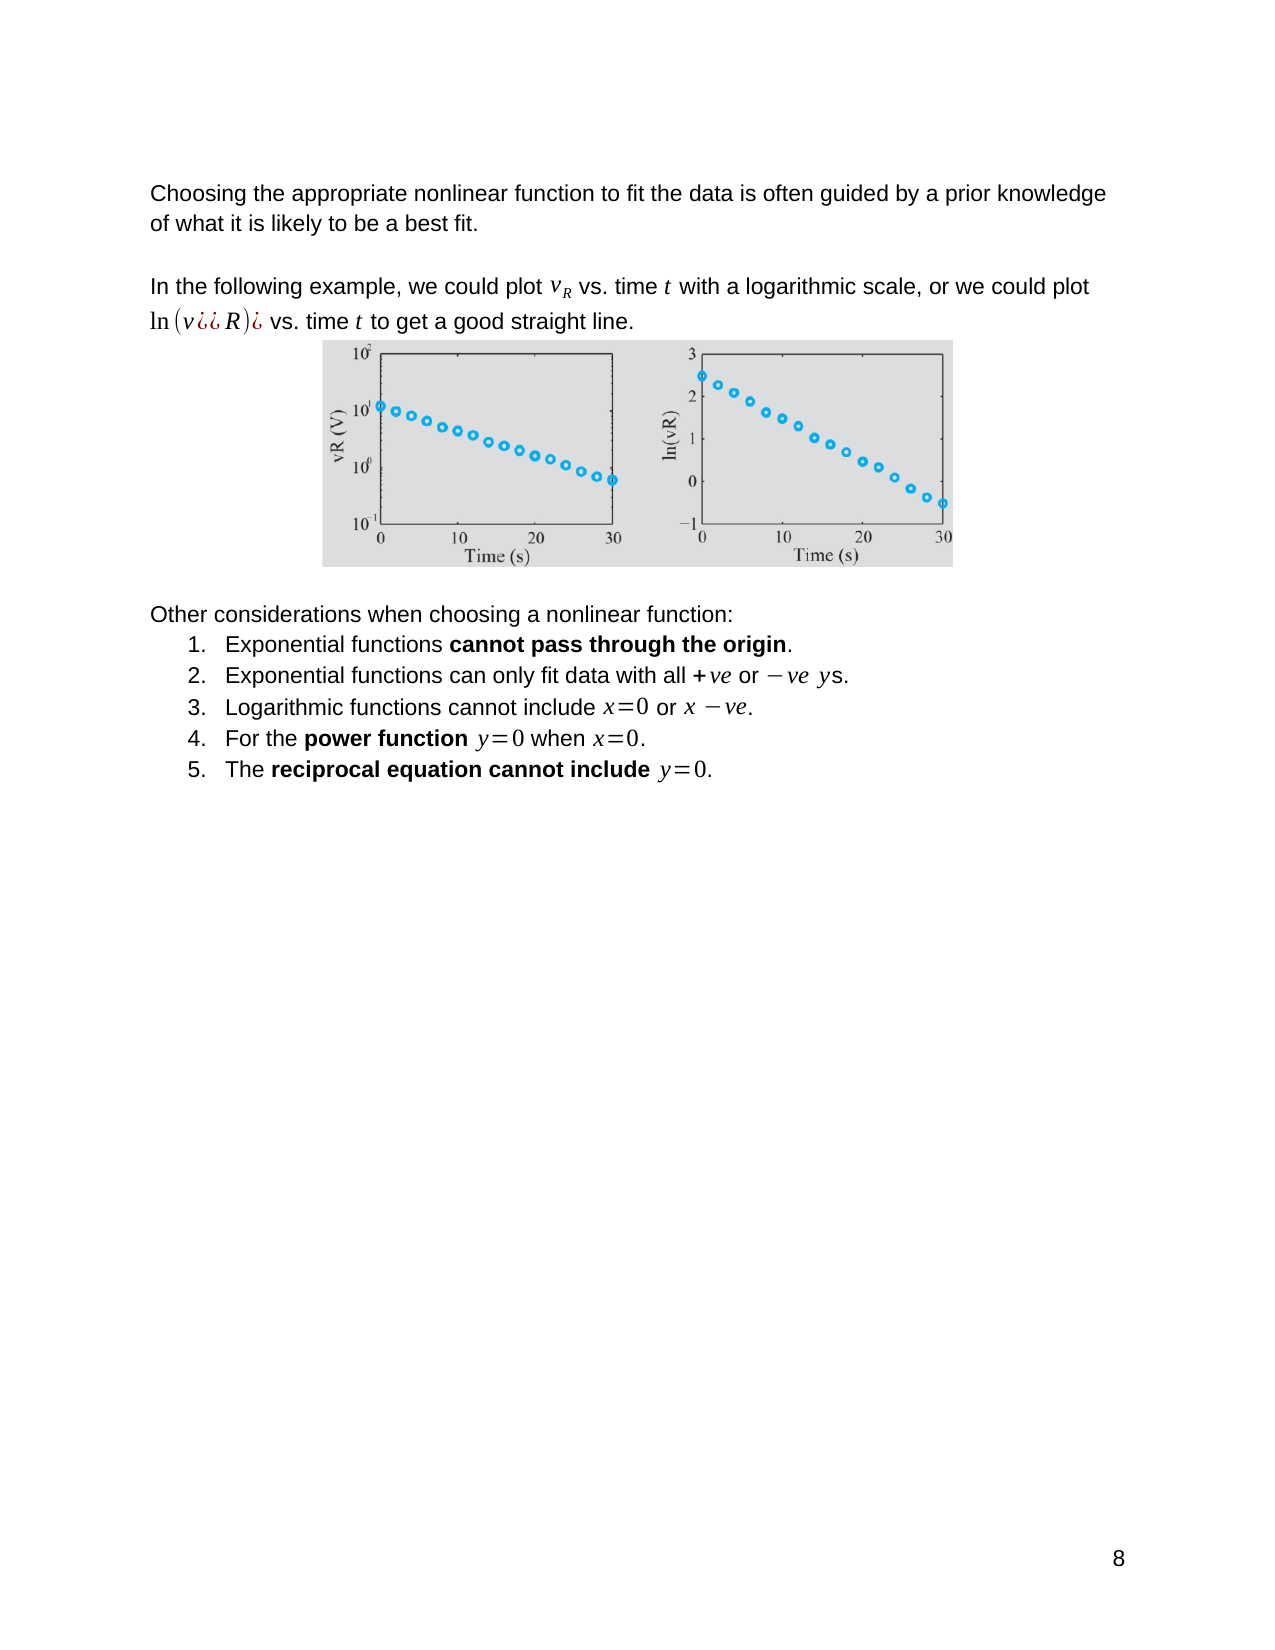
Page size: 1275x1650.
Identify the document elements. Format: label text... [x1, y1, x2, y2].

text In the following example, we could plot vs. time with a logarithmic scale, or we could plot vs. time to get a good straight line. [150, 271, 1125, 336]
list Logarithmic functions cannot include or . [187, 693, 1125, 720]
list The reciprocal equation cannot include . [187, 756, 1125, 783]
list Exponential functions can only fit data with all or s. [187, 661, 1125, 689]
picture [322, 340, 953, 567]
text Other considerations when choosing a nonlinear function: [150, 601, 1125, 627]
text Choosing the appropriate nonlinear function to fit the data is often guided by a prior knowledge of what it is likely to be a best fit. [150, 180, 1125, 237]
list For the power function when . [187, 724, 1125, 752]
list Exponential functions cannot pass through the origin. [187, 631, 1125, 657]
